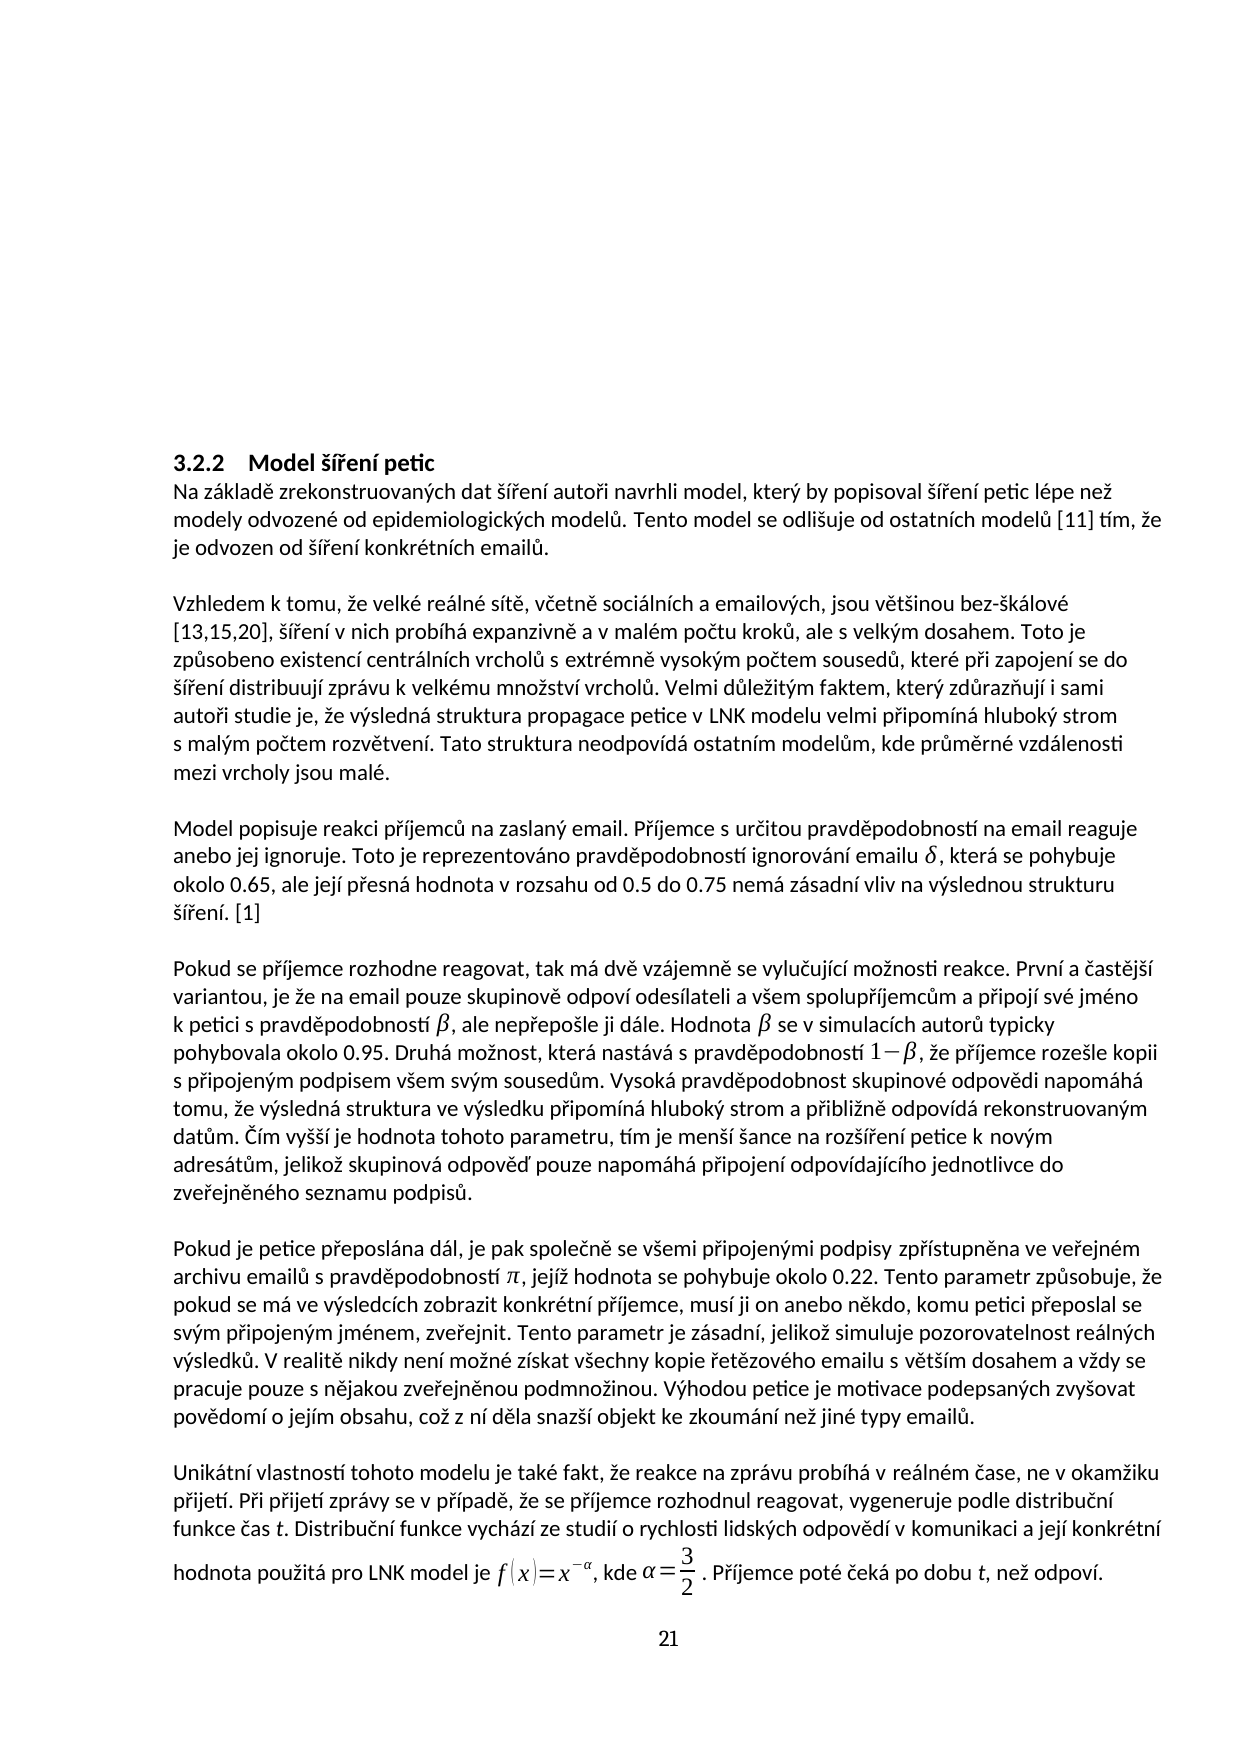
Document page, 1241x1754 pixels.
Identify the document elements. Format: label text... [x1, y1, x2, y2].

subtitle Model šíření petic [173, 447, 1163, 477]
text Pokud je petice přeposlána dál, je pak společně se všemi připojenými podpisy zpřístupněna ve veřejném archivu emailů s pravděpodobností , jejíž hodnota se pohybuje okolo 0.22. Tento parametr způsobuje, že pokud se má ve výsledcích zobrazit konkrétní příjemce, musí ji on anebo někdo, komu petici přeposlal se svým připojeným jménem, zveřejnit. Tento parametr je zásadní, jelikož simuluje pozorovatelnost reálných výsledků. V realitě nikdy není možné získat všechny kopie řetězového emailu s větším dosahem a vždy se pracuje pouze s nějakou zveřejněnou podmnožinou. Výhodou petice je motivace podepsaných zvyšovat povědomí o jejím obsahu, což z ní děla snazší objekt ke zkoumání než jiné typy emailů. [173, 1234, 1163, 1430]
subtitle Vzhledem k tomu, že velké reálné sítě, včetně sociálních a emailových, jsou většinou bez-škálové [13,15,20], šíření v nich probíhá expanzivně a v malém počtu kroků, ale s velkým dosahem. Toto je způsobeno existencí centrálních vrcholů s extrémně vysokým počtem sousedů, které při zapojení se do šíření distribuují zprávu k velkému množství vrcholů. Velmi důležitým faktem, který zdůrazňují i sami autoři studie je, že výsledná struktura propagace petice v LNK modelu velmi připomíná hluboký strom s malým počtem rozvětvení. Tato struktura neodpovídá ostatním modelům, kde průměrné vzdálenosti mezi vrcholy jsou malé. [173, 589, 1163, 786]
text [173, 1458, 1163, 1601]
text Model popisuje reakci příjemců na zaslaný email. Příjemce s určitou pravděpodobností na email reaguje anebo jej ignoruje. Toto je reprezentováno pravděpodobností ignorování emailu , která se pohybuje okolo 0.65, ale její přesná hodnota v rozsahu od 0.5 do 0.75 nemá zásadní vliv na výslednou strukturu šíření. [1] [173, 814, 1163, 926]
subtitle Na základě zrekonstruovaných dat šíření autoři navrhli model, který by popisoval šíření petic lépe než modely odvozené od epidemiologických modelů. Tento model se odlišuje od ostatních modelů [11] tím, že je odvozen od šíření konkrétních emailů. [173, 477, 1163, 561]
text Pokud se příjemce rozhodne reagovat, tak má dvě vzájemně se vylučující možnosti reakce. První a častější variantou, je že na email pouze skupinově odpoví odesílateli a všem spolupříjemcům a připojí své jméno k petici s pravděpodobností , ale nepřepošle ji dále. Hodnota se v simulacích autorů typicky pohybovala okolo 0.95. Druhá možnost, která nastává s pravděpodobností , že příjemce rozešle kopii s připojeným podpisem všem svým sousedům. Vysoká pravděpodobnost skupinové odpovědi napomáhá tomu, že výsledná struktura ve výsledku připomíná hluboký strom a přibližně odpovídá rekonstruovaným datům. Čím vyšší je hodnota tohoto parametru, tím je menší šance na rozšíření petice k novým adresátům, jelikož skupinová odpověď pouze napomáhá připojení odpovídajícího jednotlivce do zveřejněného seznamu podpisů. [173, 954, 1163, 1206]
